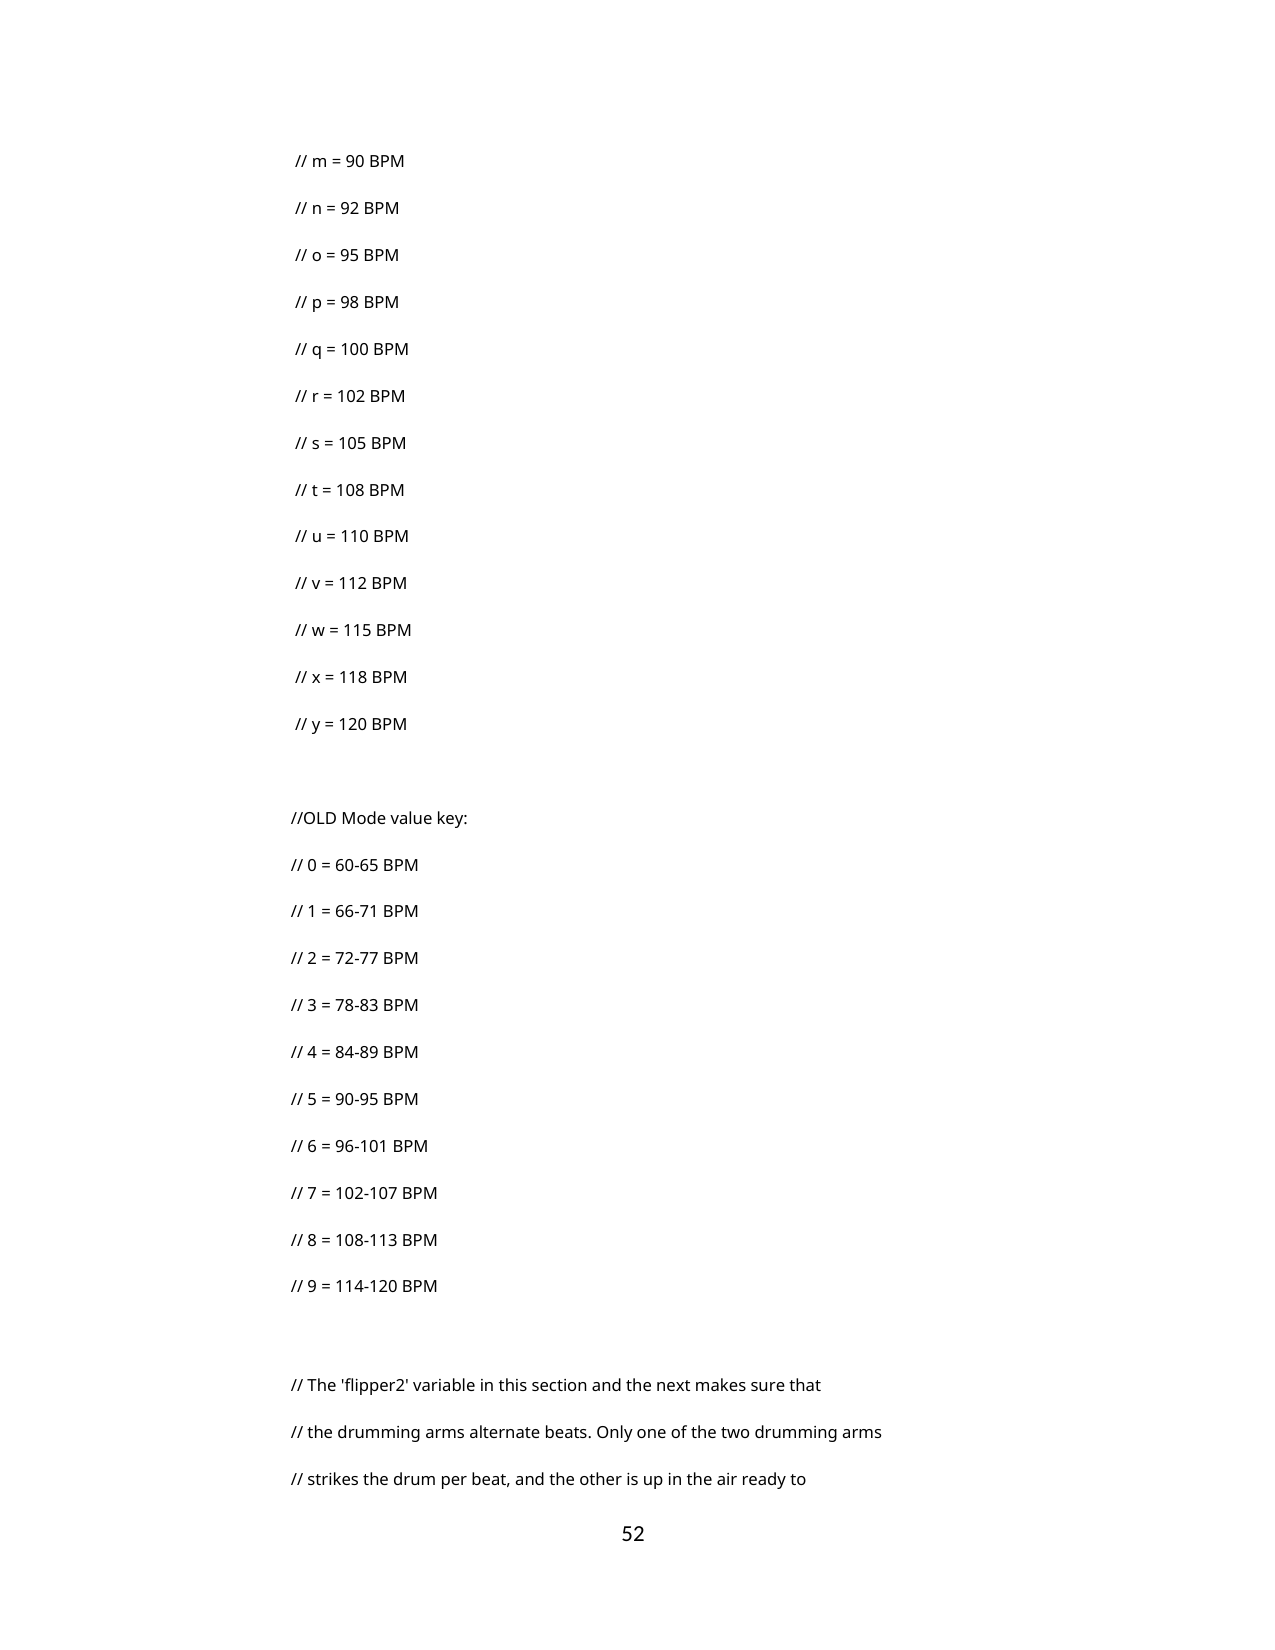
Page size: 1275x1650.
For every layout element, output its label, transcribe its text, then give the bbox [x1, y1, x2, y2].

text // 8 = 108-113 BPM [141, 1228, 1125, 1251]
text // strikes the drum per beat, and the other is up in the air ready to [141, 1468, 1125, 1491]
text // 6 = 96-101 BPM [141, 1134, 1125, 1157]
text // m = 90 BPM [141, 150, 1125, 173]
text // the drumming arms alternate beats. Only one of the two drumming arms [141, 1421, 1125, 1444]
text // y = 120 BPM [141, 712, 1125, 735]
text // 7 = 102-107 BPM [141, 1181, 1125, 1204]
text // v = 112 BPM [141, 572, 1125, 594]
text // x = 118 BPM [141, 666, 1125, 688]
text // q = 100 BPM [141, 337, 1125, 360]
text // 4 = 84-89 BPM [141, 1041, 1125, 1063]
text //OLD Mode value key: [141, 806, 1125, 829]
text // 5 = 90-95 BPM [141, 1087, 1125, 1110]
text // t = 108 BPM [141, 478, 1125, 501]
text // o = 95 BPM [141, 244, 1125, 266]
text // The 'flipper2' variable in this section and the next makes sure that [141, 1374, 1125, 1397]
text // u = 110 BPM [141, 525, 1125, 548]
text // r = 102 BPM [141, 384, 1125, 407]
text // s = 105 BPM [141, 431, 1125, 454]
text // n = 92 BPM [141, 197, 1125, 219]
text // w = 115 BPM [141, 619, 1125, 641]
text // 0 = 60-65 BPM [141, 853, 1125, 876]
text // 1 = 66-71 BPM [141, 900, 1125, 923]
text // 9 = 114-120 BPM [141, 1275, 1125, 1298]
text // 2 = 72-77 BPM [141, 947, 1125, 969]
text // p = 98 BPM [141, 291, 1125, 313]
text // 3 = 78-83 BPM [141, 994, 1125, 1016]
